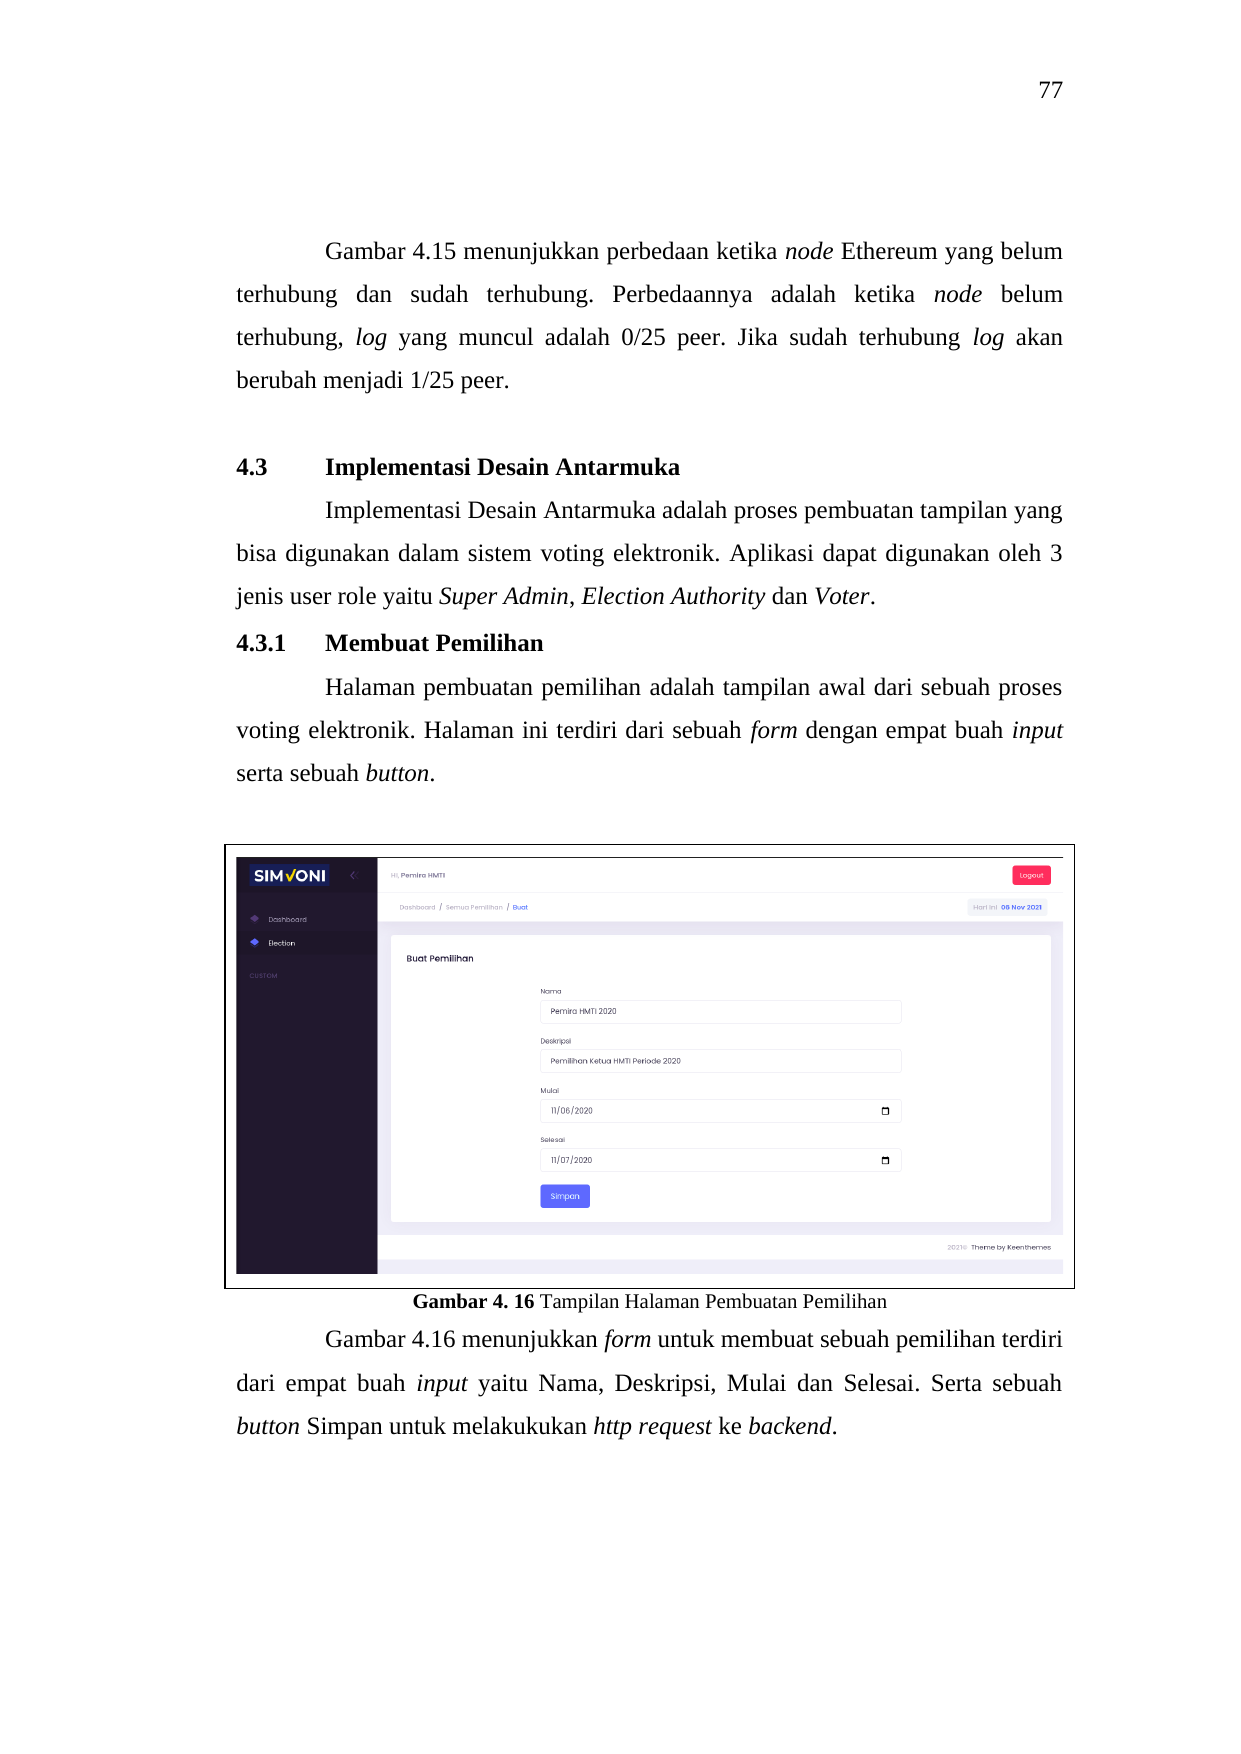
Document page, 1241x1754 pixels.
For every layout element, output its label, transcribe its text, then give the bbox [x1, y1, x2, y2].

subtitle Implementasi Desain Antarmuka [236, 452, 1063, 481]
text Gambar 4.15 menunjukkan perbedaan ketika node Ethereum yang belum terhubung dan sudah terhubung. Perbedaannya adalah ketika node belum terhubung, log yang muncul adalah 0/25 peer. Jika sudah terhubung log akan berubah menjadi 1/25 peer. [236, 236, 1063, 394]
text Gambar 4. 16 Tampilan Halaman Pembuatan Pemilihan [236, 1289, 1063, 1313]
picture [236, 857, 1064, 1274]
text Halaman pembuatan pemilihan adalah tampilan awal dari sebuah proses voting elektronik. Halaman ini terdiri dari sebuah form dengan empat buah input serta sebuah button. [236, 672, 1063, 787]
text Implementasi Desain Antarmuka adalah proses pembuatan tampilan yang bisa digunakan dalam sistem voting elektronik. Aplikasi dapat digunakan oleh 3 jenis user role yaitu Super Admin, Election Authority dan Voter. [236, 495, 1063, 610]
table_header [226, 845, 1074, 1287]
subtitle Membuat Pemilihan [236, 628, 1063, 657]
text Gambar 4.16 menunjukkan form untuk membuat sebuah pemilihan terdiri dari empat buah input yaitu Nama, Deskripsi, Mulai dan Selesai. Serta sebuah button Simpan untuk melakukukan http request ke backend. [236, 1324, 1063, 1439]
